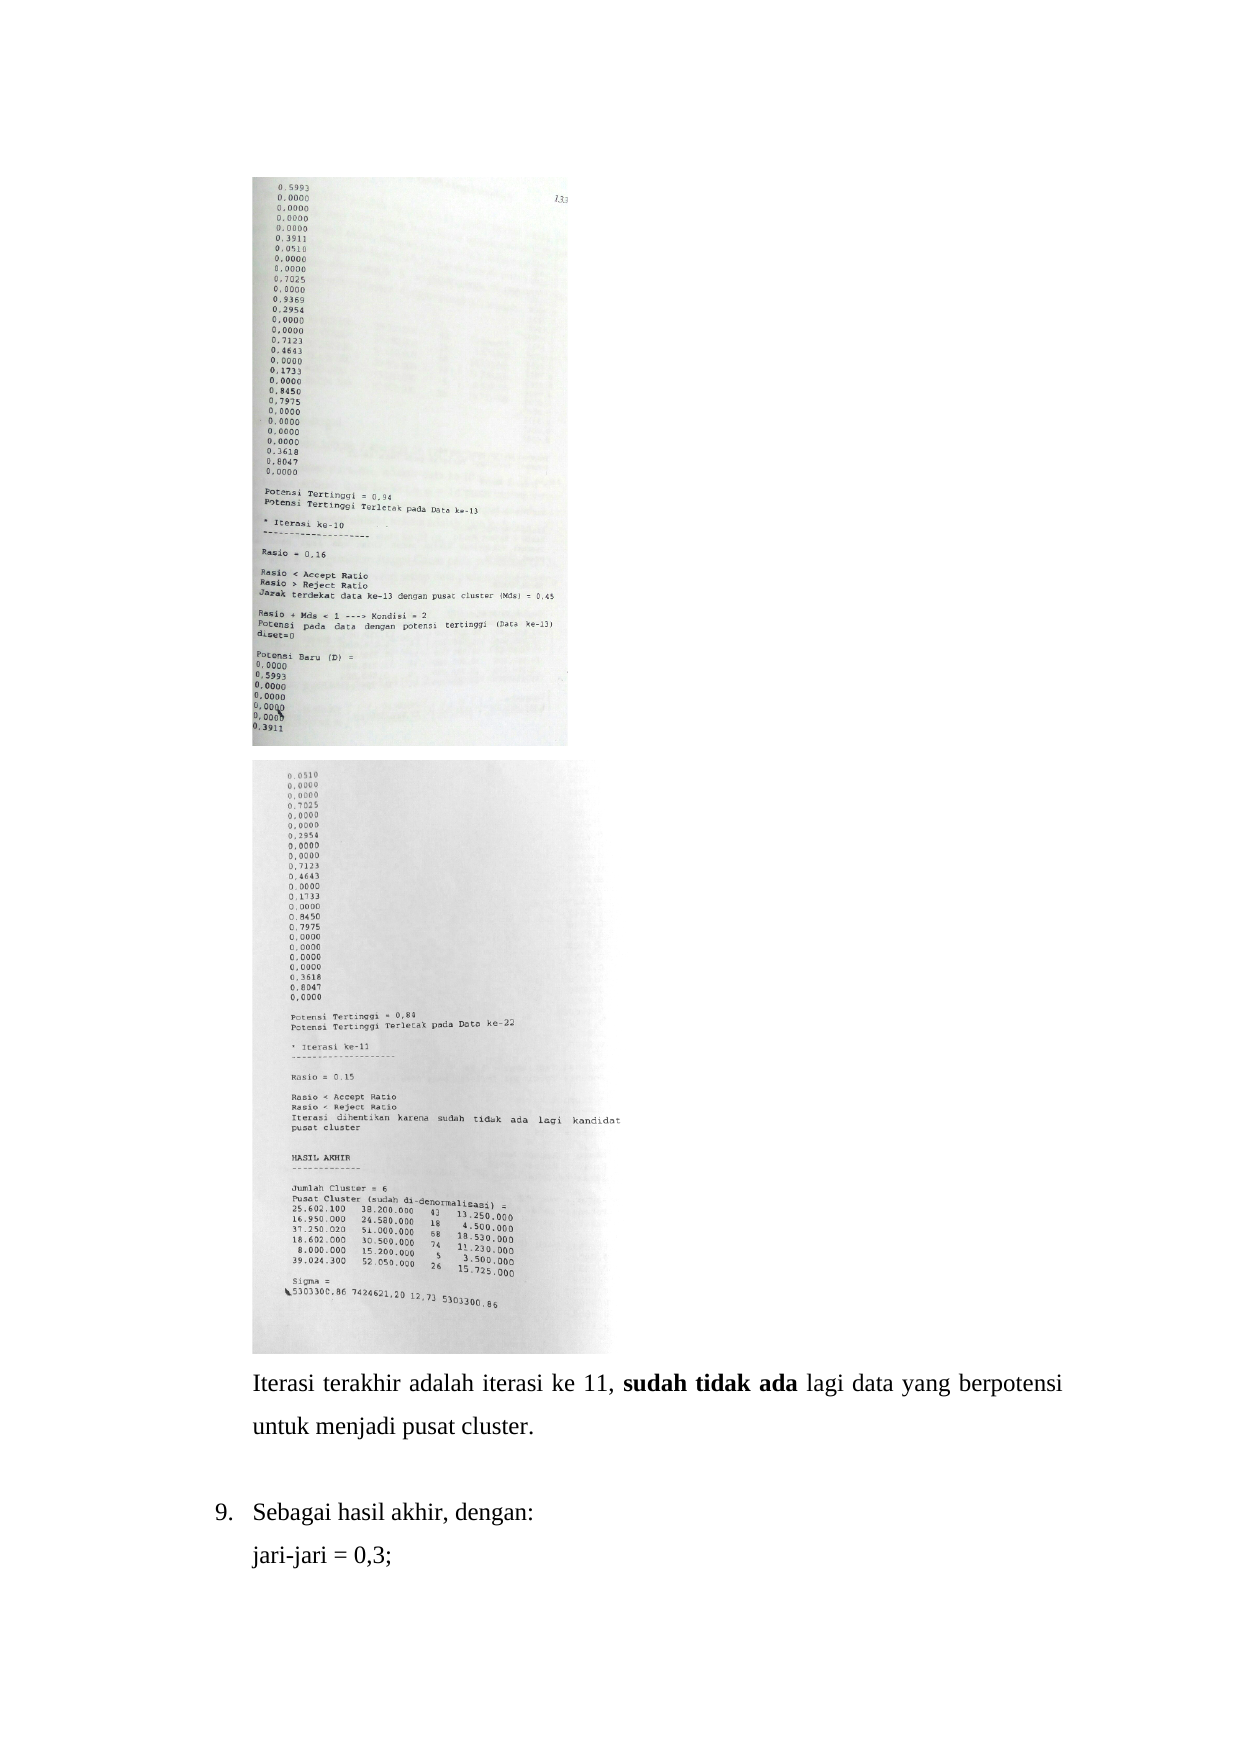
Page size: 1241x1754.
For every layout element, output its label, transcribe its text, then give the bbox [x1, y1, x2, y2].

list Iterasi terakhir adalah iterasi ke 11, sudah tidak ada lagi data yang berpotensi untuk menjadi pusat cluster. [252, 1368, 1063, 1439]
picture [252, 177, 568, 746]
text jari-jari = 0,3; [252, 1540, 1063, 1569]
list Sebagai hasil akhir, dengan: [215, 1497, 1063, 1526]
picture [252, 760, 629, 1354]
